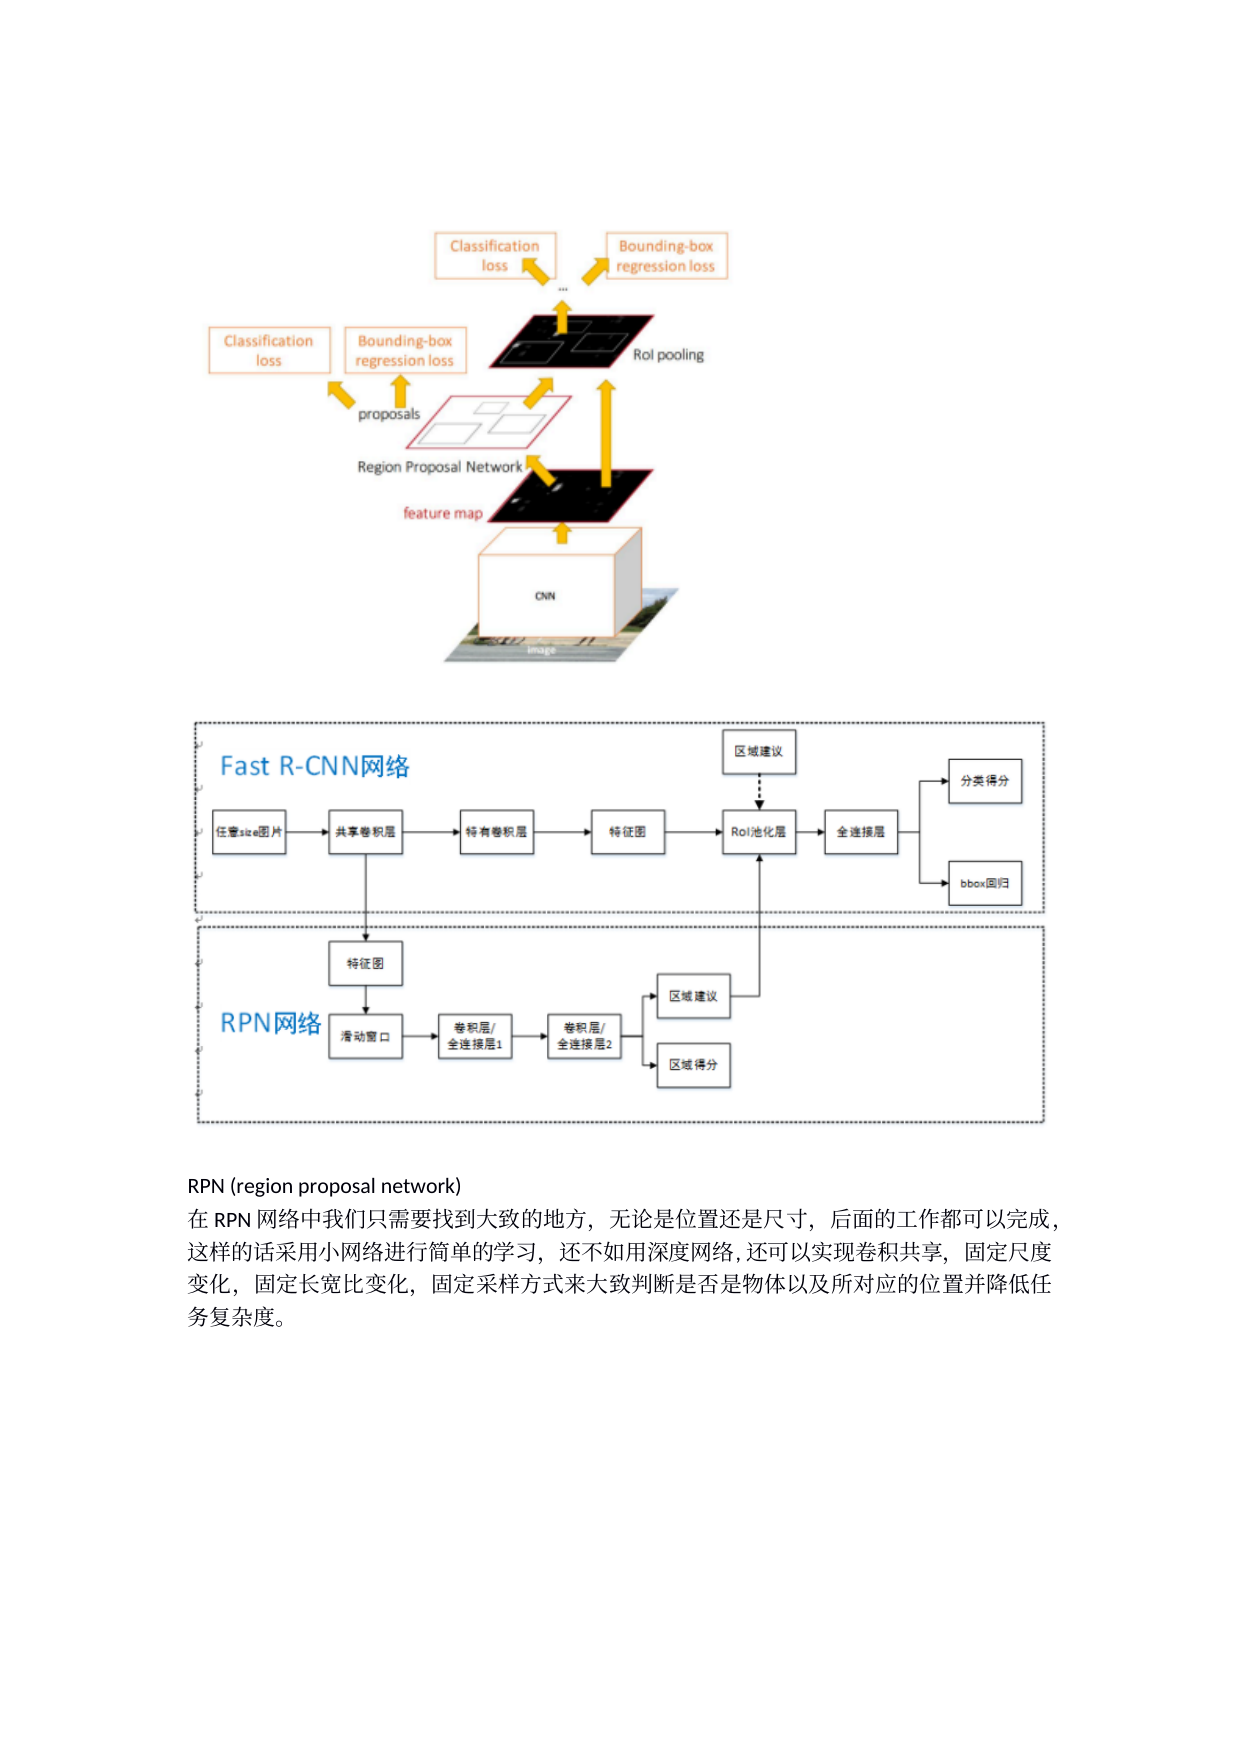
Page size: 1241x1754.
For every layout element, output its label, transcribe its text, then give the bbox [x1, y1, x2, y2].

text RPN (region proposal network) [187, 1169, 1053, 1202]
picture [187, 714, 1053, 1130]
text 在RPN网络中我们只需要找到大致的地方，无论是位置还是尺寸，后面的工作都可以完成，这样的话采用小网络进行简单的学习，还不如用深度网络, 还可以实现卷积共享，固定尺度变化，固定长宽比变化，固定采样方式来大致判断是否是物体以及所对应的位置并降低任务复杂度。 [187, 1202, 1053, 1332]
picture [187, 162, 796, 712]
